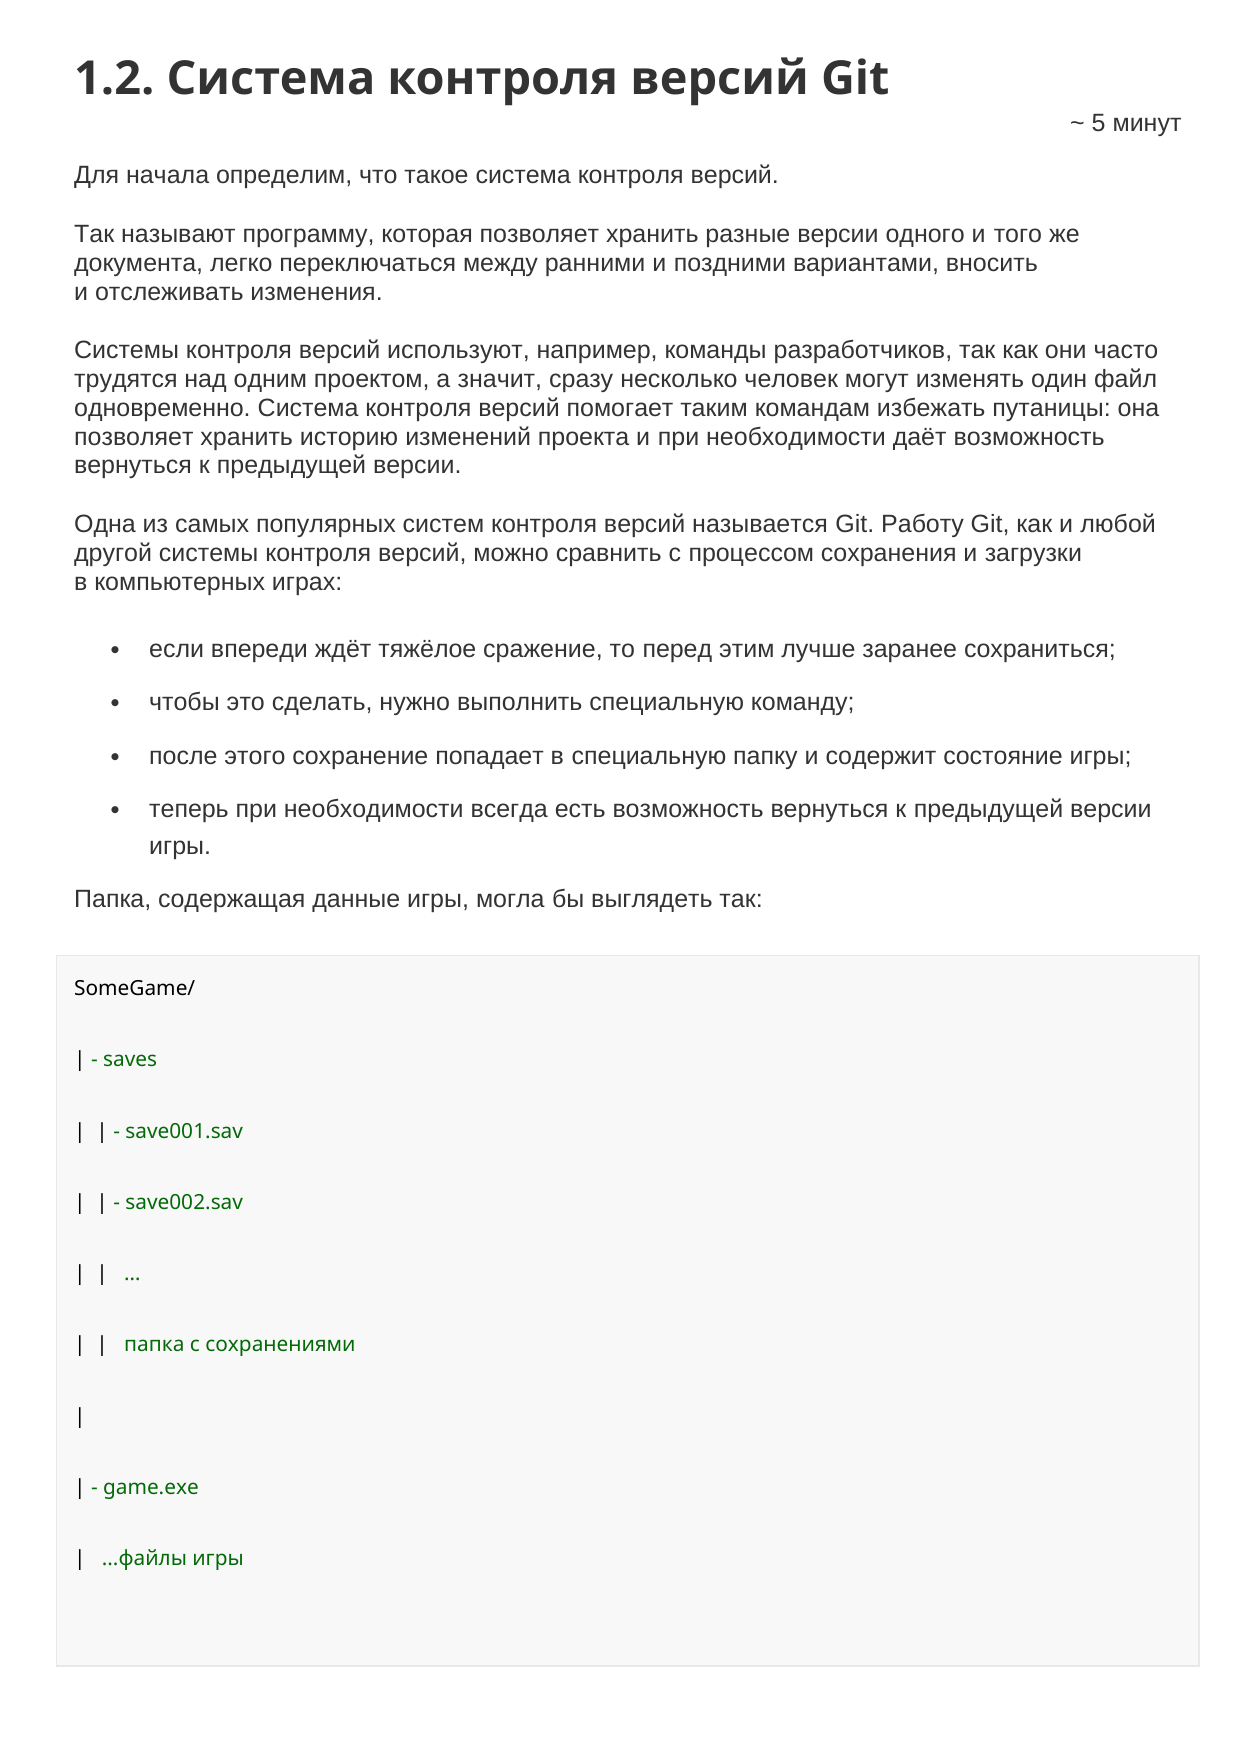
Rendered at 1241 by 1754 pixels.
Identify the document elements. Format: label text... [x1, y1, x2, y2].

text | | папка с сохранениями [57, 1311, 1198, 1358]
text Одна из самых популярных систем контроля версий называется Git. Работу Git, как и любой другой системы контроля версий, можно сравнить с процессом сохранения и загрузки в компьютерных играх: [74, 509, 1181, 595]
text 1.2. Система контроля версий Git [74, 44, 1181, 108]
text Для начала определим, что такое система контроля версий. [74, 160, 1181, 189]
list чтобы это сделать, нужно выполнить специальную команду; [111, 679, 1181, 716]
text | | - save002.sav [57, 1168, 1198, 1216]
list после этого сохранение попадает в специальную папку и содержит состояние игры; [111, 732, 1181, 769]
text SomeGame/ [57, 956, 1198, 1002]
text | - saves [57, 1026, 1198, 1073]
text | - game.exe [57, 1453, 1198, 1501]
text | ...файлы игры [57, 1525, 1198, 1572]
text ~ 5 минут [74, 108, 1181, 137]
text | [57, 1382, 1198, 1429]
text Системы контроля версий используют, например, команды разработчиков, так как они часто трудятся над одним проектом, а значит, сразу несколько человек могут изменять один файл одновременно. Система контроля версий помогает таким командам избежать путаницы: она позволяет хранить историю изменений проекта и при необходимости даёт возможность вернуться к предыдущей версии. [74, 335, 1181, 479]
text Так называют программу, которая позволяет хранить разные версии одного и того же документа, легко переключаться между ранними и поздними вариантами, вносить и отслеживать изменения. [74, 219, 1181, 305]
list если впереди ждёт тяжёлое сражение, то перед этим лучше заранее сохраниться; [111, 625, 1181, 663]
text | | … [57, 1240, 1198, 1287]
list теперь при необходимости всегда есть возможность вернуться к предыдущей версии игры. [111, 785, 1181, 860]
text | | - save001.sav [57, 1097, 1198, 1144]
text Папка, содержащая данные игры, могла бы выглядеть так: [74, 883, 1181, 912]
